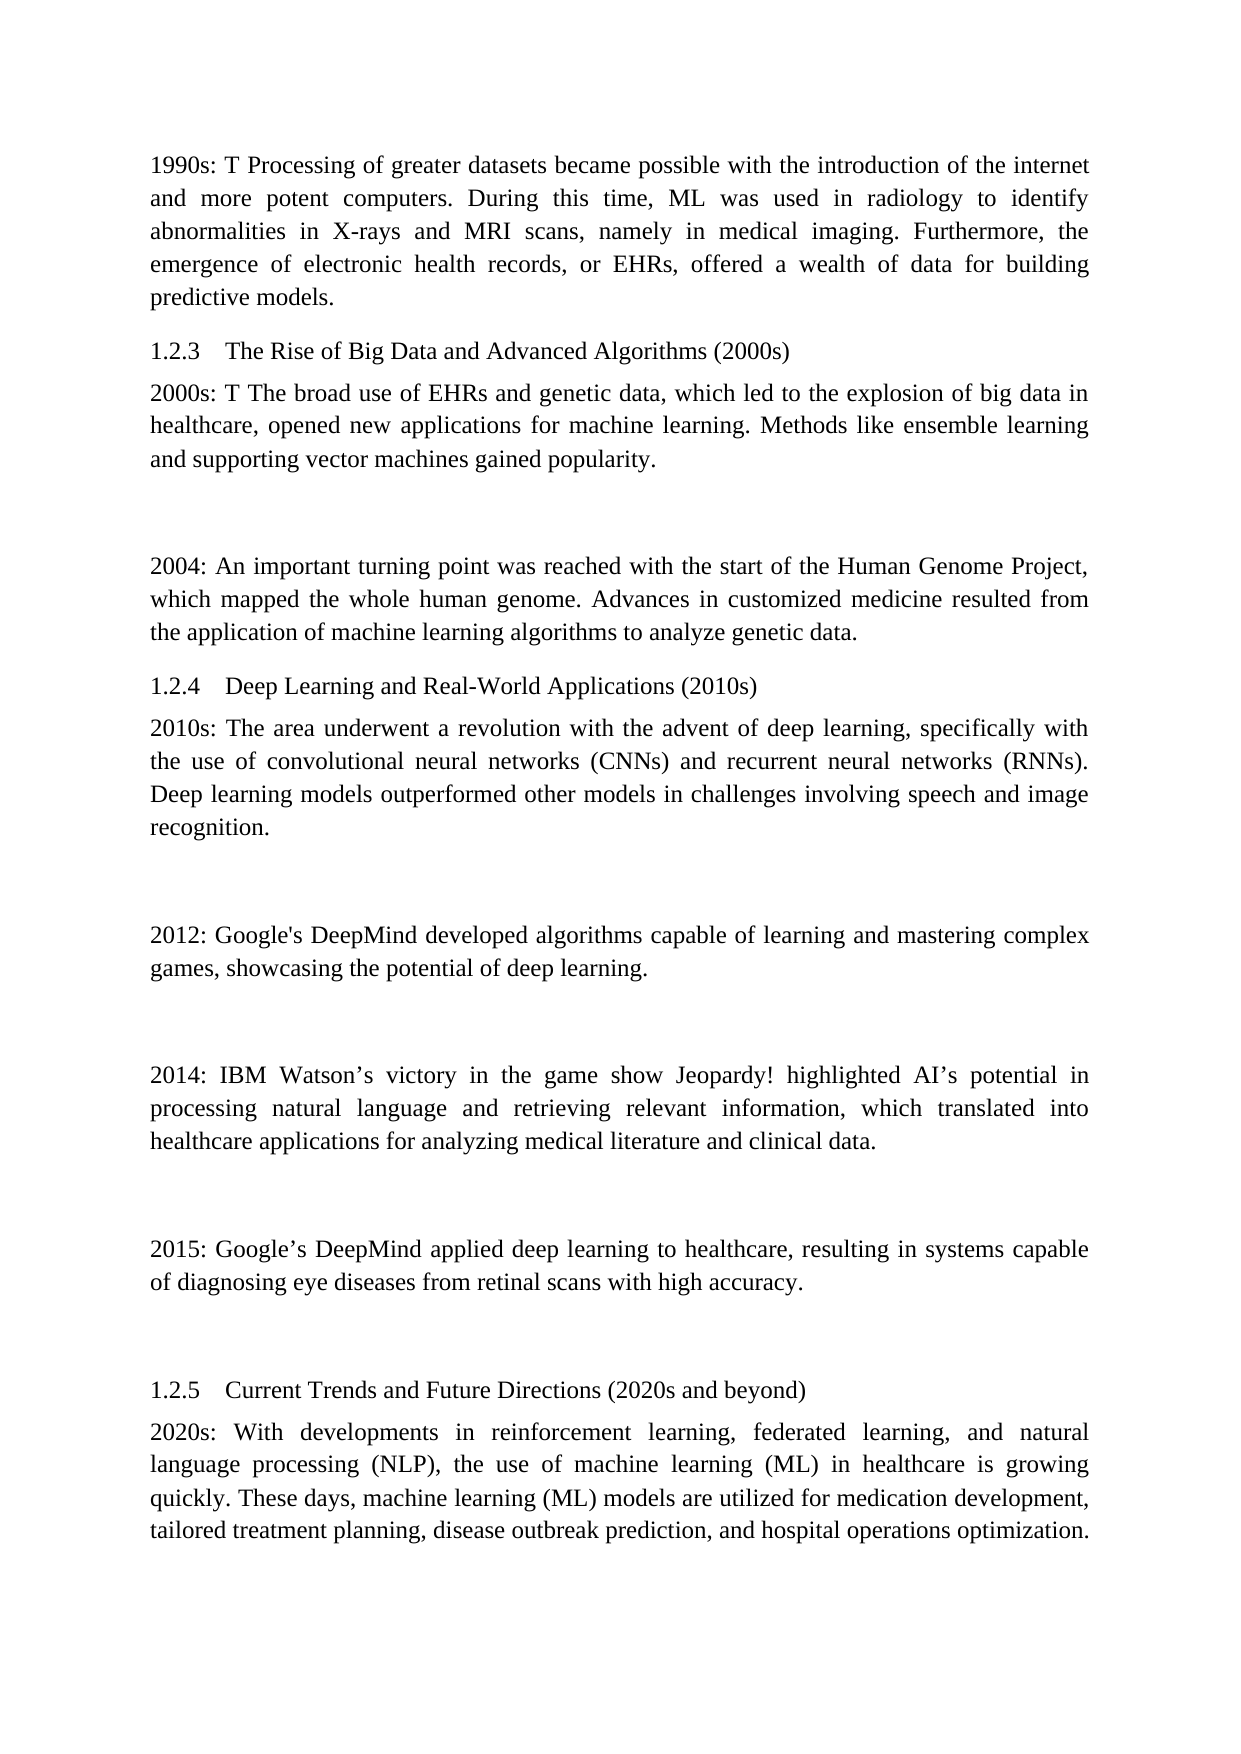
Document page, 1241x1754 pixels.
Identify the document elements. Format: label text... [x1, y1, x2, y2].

text 2004: An important turning point was reached with the start of the Human Genome Project, which mapped the whole human genome. Advances in customized medicine resulted from the application of machine learning algorithms to analyze genetic data. [150, 551, 1090, 646]
subtitle 1.2.5 Current Trends and Future Directions (2020s and beyond) [150, 1375, 1090, 1404]
text 2020s: With developments in reinforcement learning, federated learning, and natural language processing (NLP), the use of machine learning (ML) in healthcare is growing quickly. These days, machine learning (ML) models are utilized for medication development, tailored treatment planning, disease outbreak prediction, and hospital operations optimization. [150, 1417, 1090, 1544]
text 2015: Google’s DeepMind applied deep learning to healthcare, resulting in systems capable of diagnosing eye diseases from retinal scans with high accuracy. [150, 1234, 1090, 1296]
text 2014: IBM Watson’s victory in the game show Jeopardy! highlighted AI’s potential in processing natural language and retrieving relevant information, which translated into healthcare applications for analyzing medical literature and clinical data. [150, 1060, 1090, 1155]
subtitle 1.2.4 Deep Learning and Real-World Applications (2010s) [150, 671, 1090, 700]
text 2000s: T The broad use of EHRs and genetic data, which led to the explosion of big data in healthcare, opened new applications for machine learning. Methods like ensemble learning and supporting vector machines gained popularity. [150, 378, 1090, 472]
text 1990s: T Processing of greater datasets became possible with the introduction of the internet and more potent computers. During this time, ML was used in radiology to identify abnormalities in X-rays and MRI scans, namely in medical imaging. Furthermore, the emergence of electronic health records, or EHRs, offered a wealth of data for building predictive models. [150, 150, 1090, 311]
subtitle 1.2.3 The Rise of Big Data and Advanced Algorithms (2000s) [150, 336, 1090, 365]
text 2012: Google's DeepMind developed algorithms capable of learning and mastering complex games, showcasing the potential of deep learning. [150, 920, 1090, 981]
text 2010s: The area underwent a revolution with the advent of deep learning, specifically with the use of convolutional neural networks (CNNs) and recurrent neural networks (RNNs). Deep learning models outperformed other models in challenges involving speech and image recognition. [150, 713, 1090, 841]
